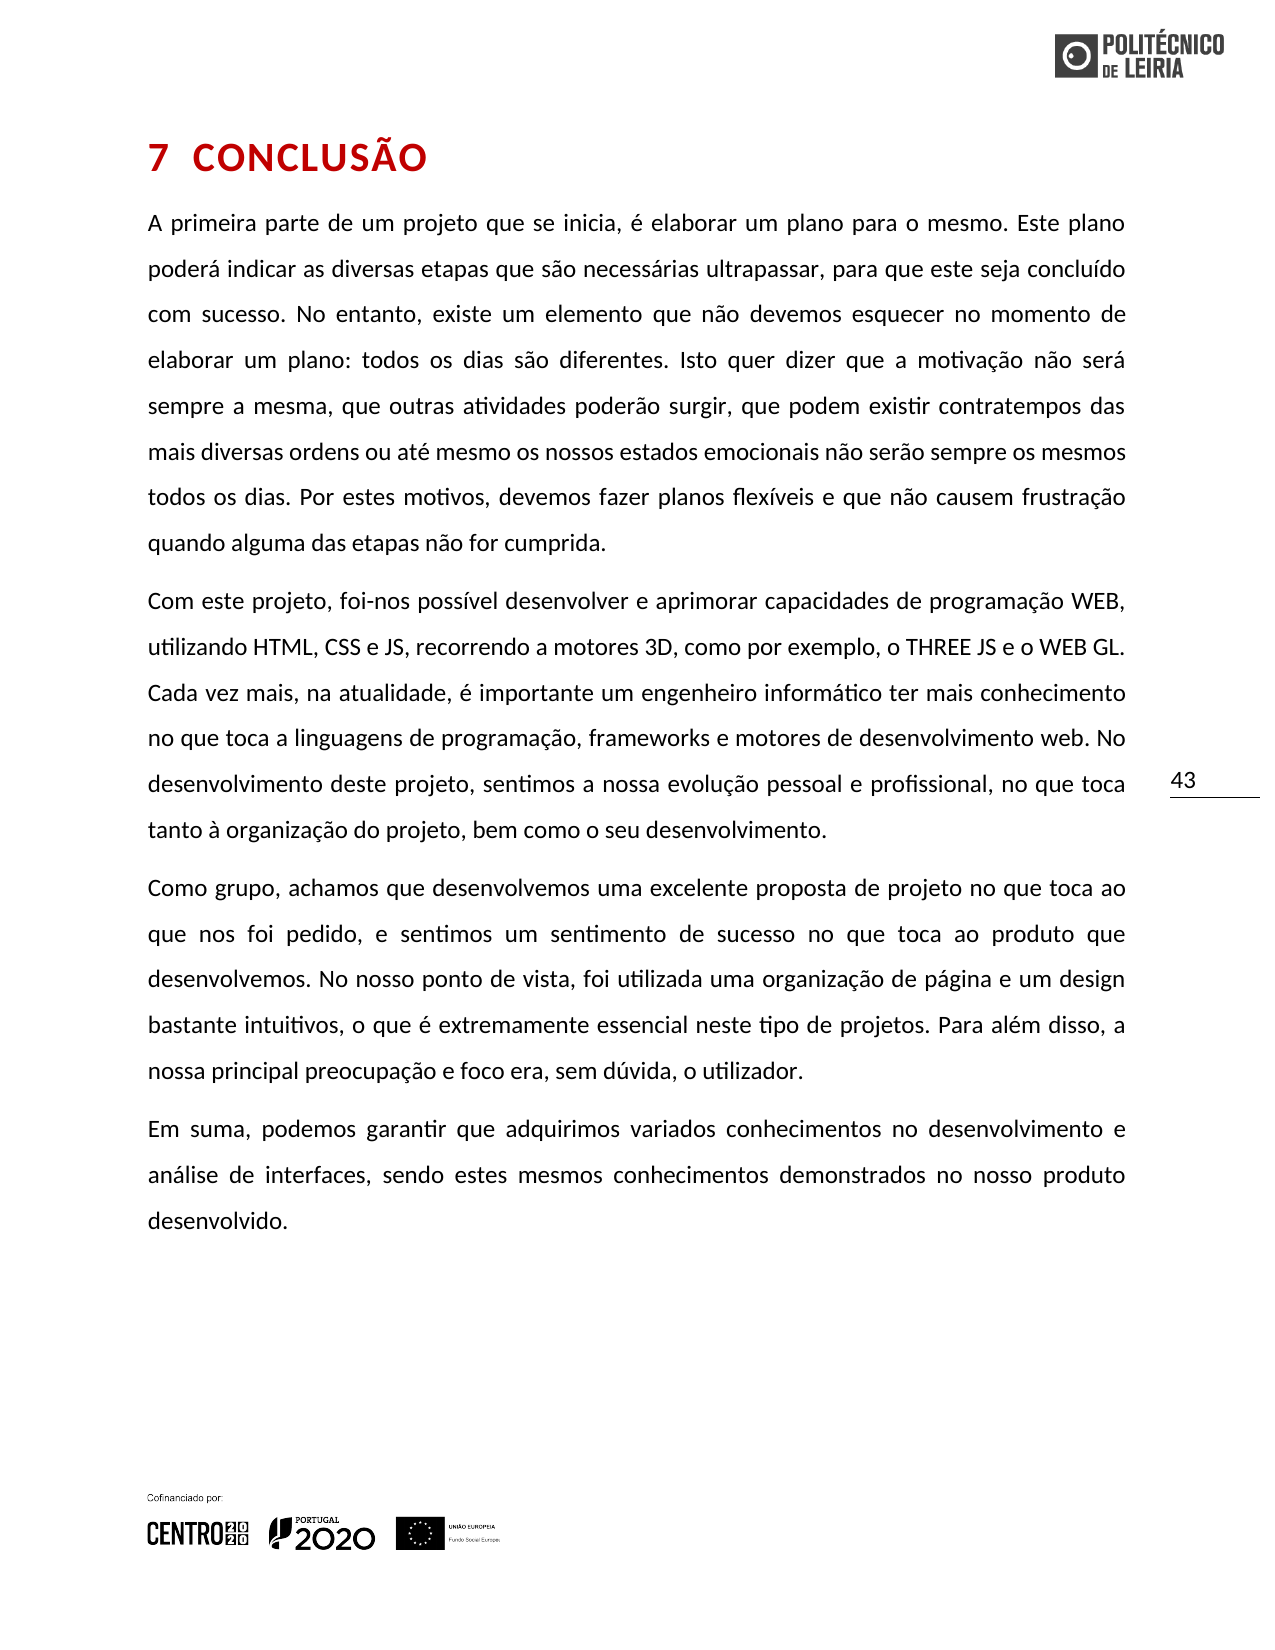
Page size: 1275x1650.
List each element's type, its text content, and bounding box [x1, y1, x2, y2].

text Como grupo, achamos que desenvolvemos uma excelente proposta de projeto no que toca ao que nos foi pedido, e sentimos um sentimento de sucesso no que toca ao produto que desenvolvemos. No nosso ponto de vista, foi utilizada uma organização de página e um design bastante intuitivos, o que é extremamente essencial neste tipo de projetos. Para além disso, a nossa principal preocupação e foco era, sem dúvida, o utilizador. [148, 872, 1127, 1086]
picture [1053, 26, 1225, 80]
picture [147, 1494, 500, 1550]
text Com este projeto, foi-nos possível desenvolver e aprimorar capacidades de programação WEB, utilizando HTML, CSS e JS, recorrendo a motores 3D, como por exemplo, o THREE JS e o WEB GL. Cada vez mais, na atualidade, é importante um engenheiro informático ter mais conhecimento no que toca a linguagens de programação, frameworks e motores de desenvolvimento web. No desenvolvimento deste projeto, sentimos a nossa evolução pessoal e profissional, no que toca tanto à organização do projeto, bem como o seu desenvolvimento. [148, 585, 1127, 844]
text Em suma, podemos garantir que adquirimos variados conhecimentos no desenvolvimento e análise de interfaces, sendo estes mesmos conhecimentos demonstrados no nosso produto desenvolvido. [148, 1113, 1127, 1235]
subtitle Conclusão [148, 131, 1127, 182]
text A primeira parte de um projeto que se inicia, é elaborar um plano para o mesmo. Este plano poderá indicar as diversas etapas que são necessárias ultrapassar, para que este seja concluído com sucesso. No entanto, existe um elemento que não devemos esquecer no momento de elaborar um plano: todos os dias são diferentes. Isto quer dizer que a motivação não será sempre a mesma, que outras atividades poderão surgir, que podem existir contratempos das mais diversas ordens ou até mesmo os nossos estados emocionais não serão sempre os mesmos todos os dias. Por estes motivos, devemos fazer planos flexíveis e que não causem frustração quando alguma das etapas não for cumprida. [148, 207, 1127, 558]
